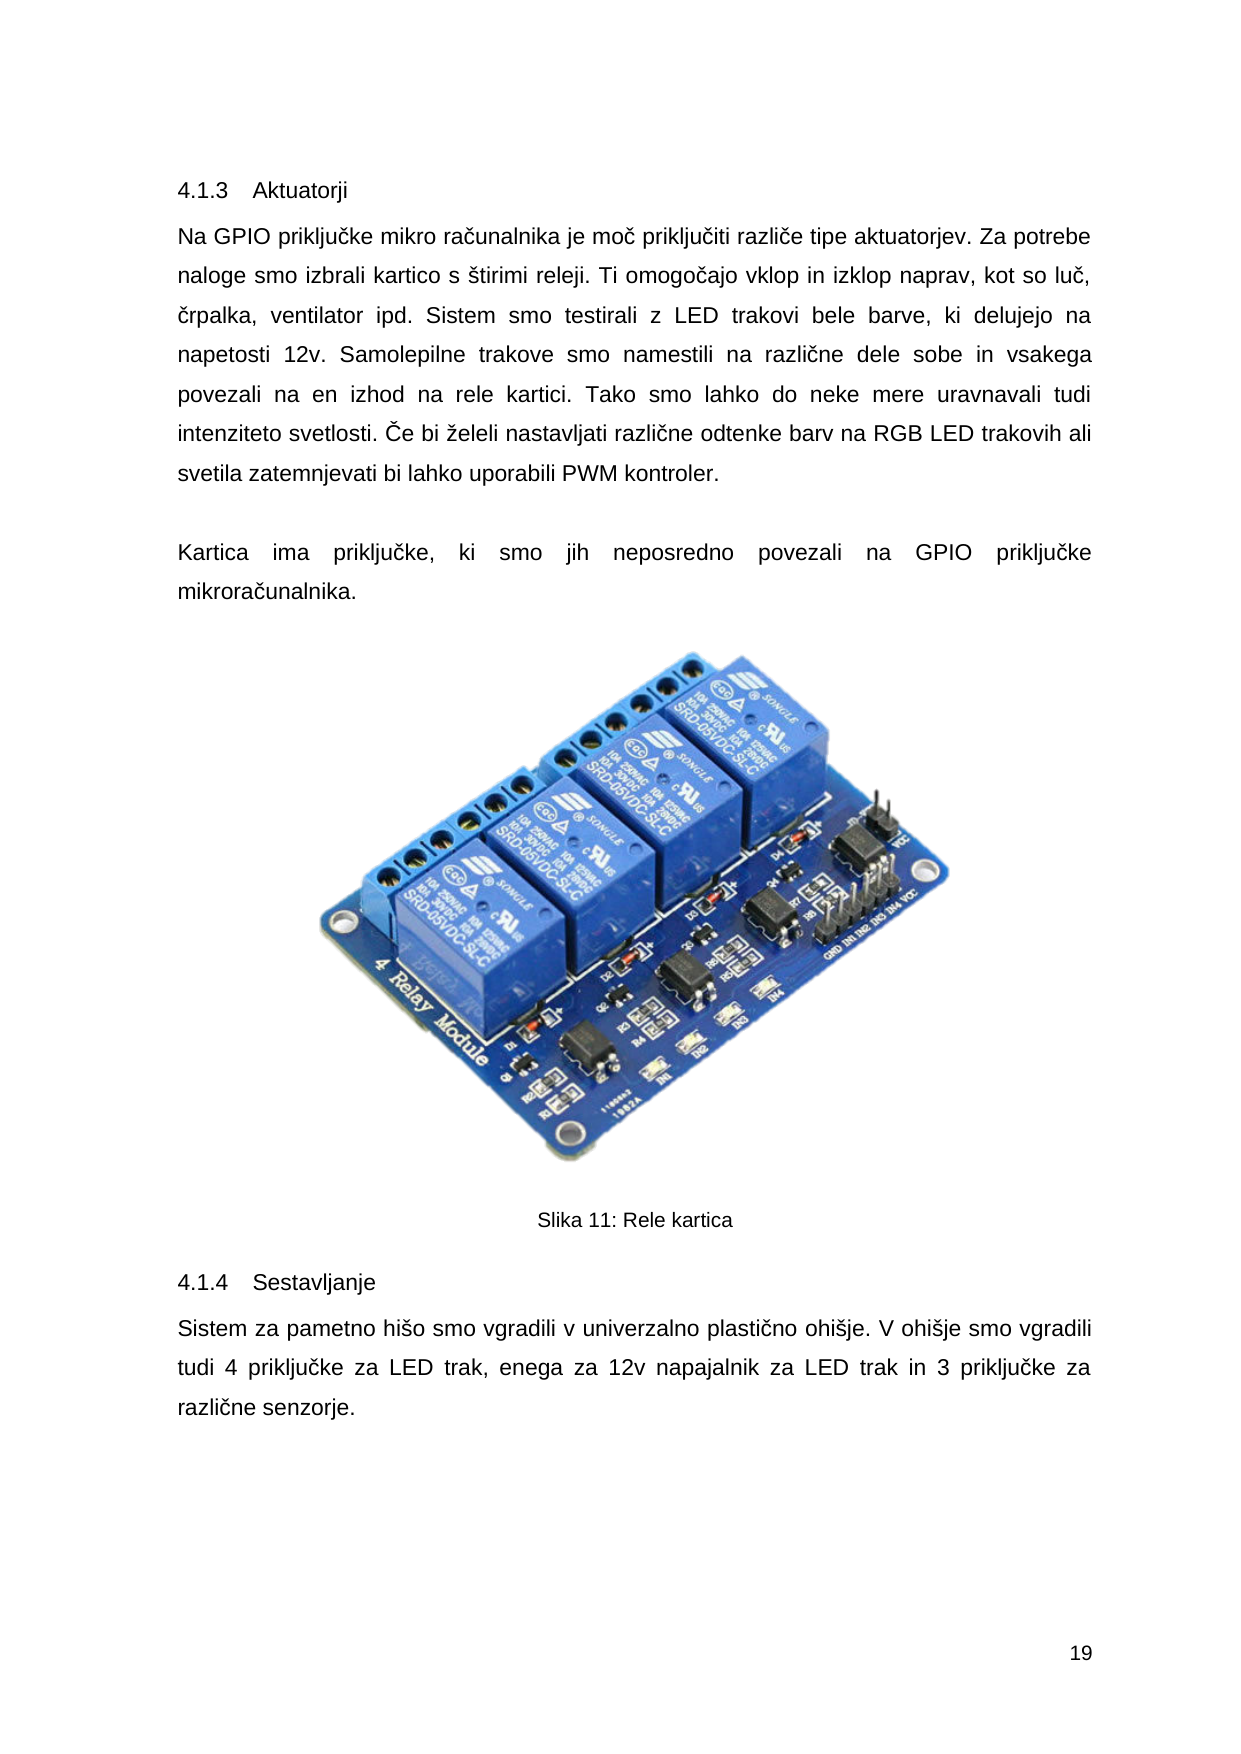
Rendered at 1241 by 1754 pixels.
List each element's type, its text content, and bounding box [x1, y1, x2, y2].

text Kartica ima priključke, ki smo jih neposredno povezali na GPIO priključke mikroračunalnika. [177, 539, 1092, 604]
text Na GPIO priključke mikro računalnika je moč priključiti različe tipe aktuatorjev. Za potrebe naloge smo izbrali kartico s štirimi releji. Ti omogočajo vklop in izklop naprav, kot so luč, črpalka, ventilator ipd. Sistem smo testirali z LED trakovi bele barve, ki delujejo na napetosti 12v. Samolepilne trakove smo namestili na različne dele sobe in vsakega povezali na en izhod na rele kartici. Tako smo lahko do neke mere uravnavali tudi intenziteto svetlosti. Če bi želeli nastavljati različne odtenke barv na RGB LED trakovih ali svetila zatemnjevati bi lahko uporabili PWM kontroler. [177, 223, 1092, 486]
text Sistem za pametno hišo smo vgradili v univerzalno plastično ohišje. V ohišje smo vgradili tudi 4 priključke za LED trak, enega za 12v napajalnik za LED trak in 3 priključke za različne senzorje. [177, 1314, 1092, 1420]
picture [292, 617, 978, 1183]
subtitle Sestavljanje [177, 1269, 1092, 1295]
subtitle Aktuatorji [177, 177, 1092, 203]
text Slika 11: Rele kartica [177, 1208, 1092, 1232]
